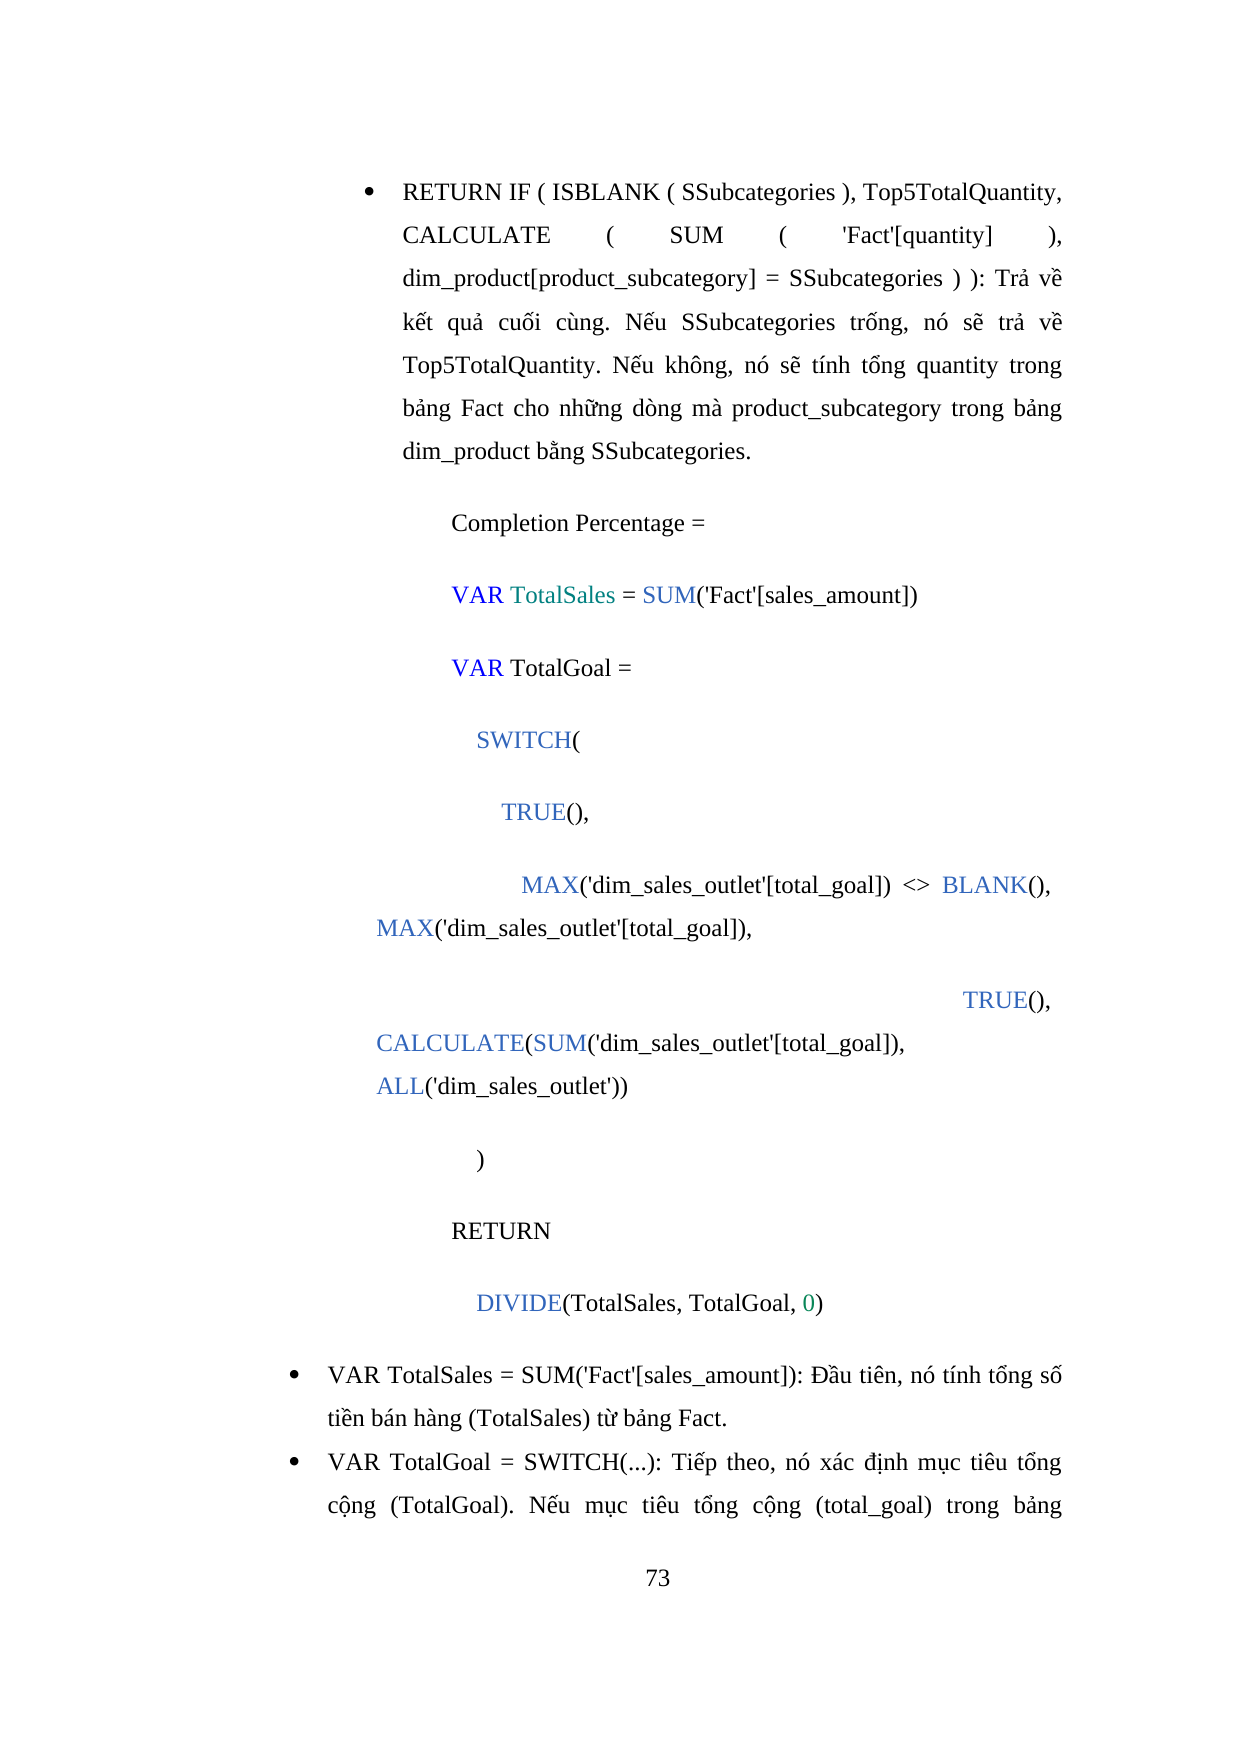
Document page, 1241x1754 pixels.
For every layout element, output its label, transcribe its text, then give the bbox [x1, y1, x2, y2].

table_header Completion Percentage = VAR TotalSales = SUM('Fact'[sales_amount]) VAR TotalGoal = SWITCH( TRUE(), MAX('dim_sales_outlet'[total_goal]) <> BLANK(), MAX('dim_sales_outlet'[total_goal]), TRUE(), CALCULATE(SUM('dim_sales_outlet'[total_goal]), ALL('dim_sales_outlet')) ) RETURN DIVIDE(TotalSales, TotalGoal, 0) [365, 595, 1062, 1417]
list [365, 177, 1063, 249]
list VAR TotalSales = SUM('Fact'[sales_amount]): Đầu tiên, nó tính tổng số tiền bán hàng (TotalSales) từ bảng Fact. [290, 1447, 1063, 1518]
list RETURN IF ( ISBLANK ( SSubcategories ), Top5TotalQuantity, CALCULATE ( SUM ( 'Fact'[quantity] ), dim_product[product_subcategory] = SSubcategories ) ): Trả về kết quả cuối cùng. Nếu SSubcategories trống, nó sẽ trả về Top5TotalQuantity. Nếu không, nó sẽ tính tổng quantity trong bảng Fact cho những dòng mà product_subcategory trong bảng dim_product bằng SSubcategories. [365, 263, 1063, 551]
